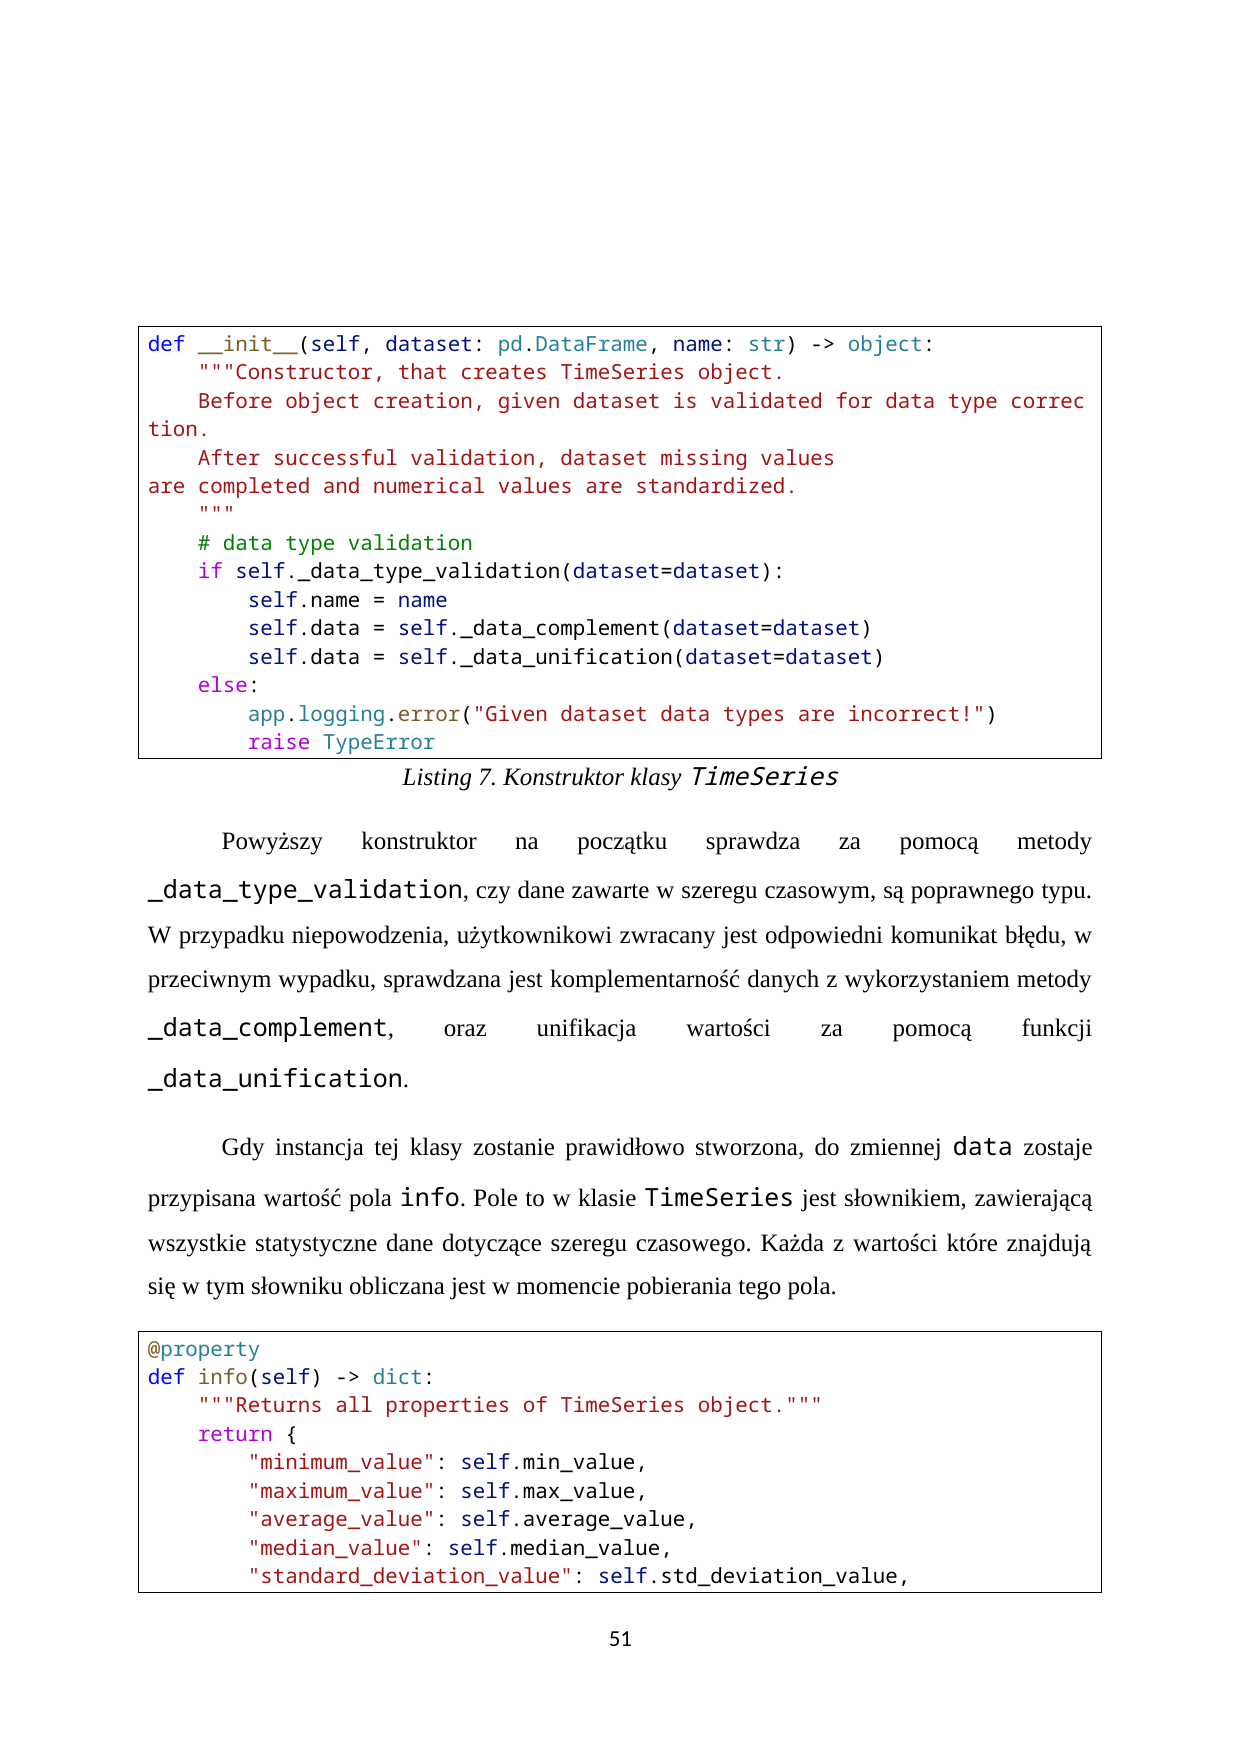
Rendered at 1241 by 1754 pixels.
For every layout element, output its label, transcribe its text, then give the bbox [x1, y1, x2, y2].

text "maximum_value": self.max_value, [148, 1476, 1093, 1504]
text # data type validation [148, 528, 1093, 556]
text return { [148, 1419, 1093, 1447]
text "average_value": self.average_value, [148, 1504, 1093, 1533]
text "standard_deviation_value": self.std_deviation_value, [139, 1558, 1101, 1592]
text Before object creation, given dataset is validated for data type correction. [148, 386, 1093, 443]
text @property [139, 1332, 1101, 1362]
text def info(self) -> dict: [148, 1362, 1093, 1391]
text def __init__(self, dataset: pd.DataFrame, name: str) -> object: [139, 327, 1101, 357]
text else: [148, 670, 1093, 699]
text """ [148, 499, 1093, 528]
text self.data = self._data_complement(dataset=dataset) [148, 613, 1093, 642]
text After successful validation, dataset missing values ​ are completed and numerical values ​​are standardized. [148, 443, 1093, 499]
text Gdy instancja tej klasy zostanie prawidłowo stworzona, do zmiennej data zostaje przypisana wartość pola info. Pole to w klasie TimeSeries jest słownikiem, zawierającą wszystkie statystyczne dane dotyczące szeregu czasowego. Każda z wartości które znajdują się w tym słowniku obliczana jest w momencie pobierania tego pola. [148, 1128, 1093, 1299]
text "median_value": self.median_value, [148, 1533, 1093, 1558]
text """Returns all properties of TimeSeries object.""" [148, 1391, 1093, 1419]
text raise TypeError [139, 724, 1101, 758]
text Powyższy konstruktor na początku sprawdza za pomocą metody _data_type_validation, czy dane zawarte w szeregu czasowym, są poprawnego typu. W przypadku niepowodzenia, użytkownikowi zwracany jest odpowiedni komunikat błędu, w przeciwnym wypadku, sprawdzana jest komplementarność danych z wykorzystaniem metody _data_complement, oraz unifikacja wartości za pomocą funkcji _data_unification. [148, 826, 1093, 1094]
text self.name = name [148, 585, 1093, 613]
text app.logging.error("Given dataset data types are incorrect!") [148, 699, 1093, 724]
text Listing 7. Konstruktor klasy TimeSeries [148, 759, 1093, 793]
text if self._data_type_validation(dataset=dataset): [148, 556, 1093, 585]
text "minimum_value": self.min_value, [148, 1447, 1093, 1476]
text self.data = self._data_unification(dataset=dataset) [148, 642, 1093, 670]
text """Constructor, that creates TimeSeries object. [148, 357, 1093, 386]
